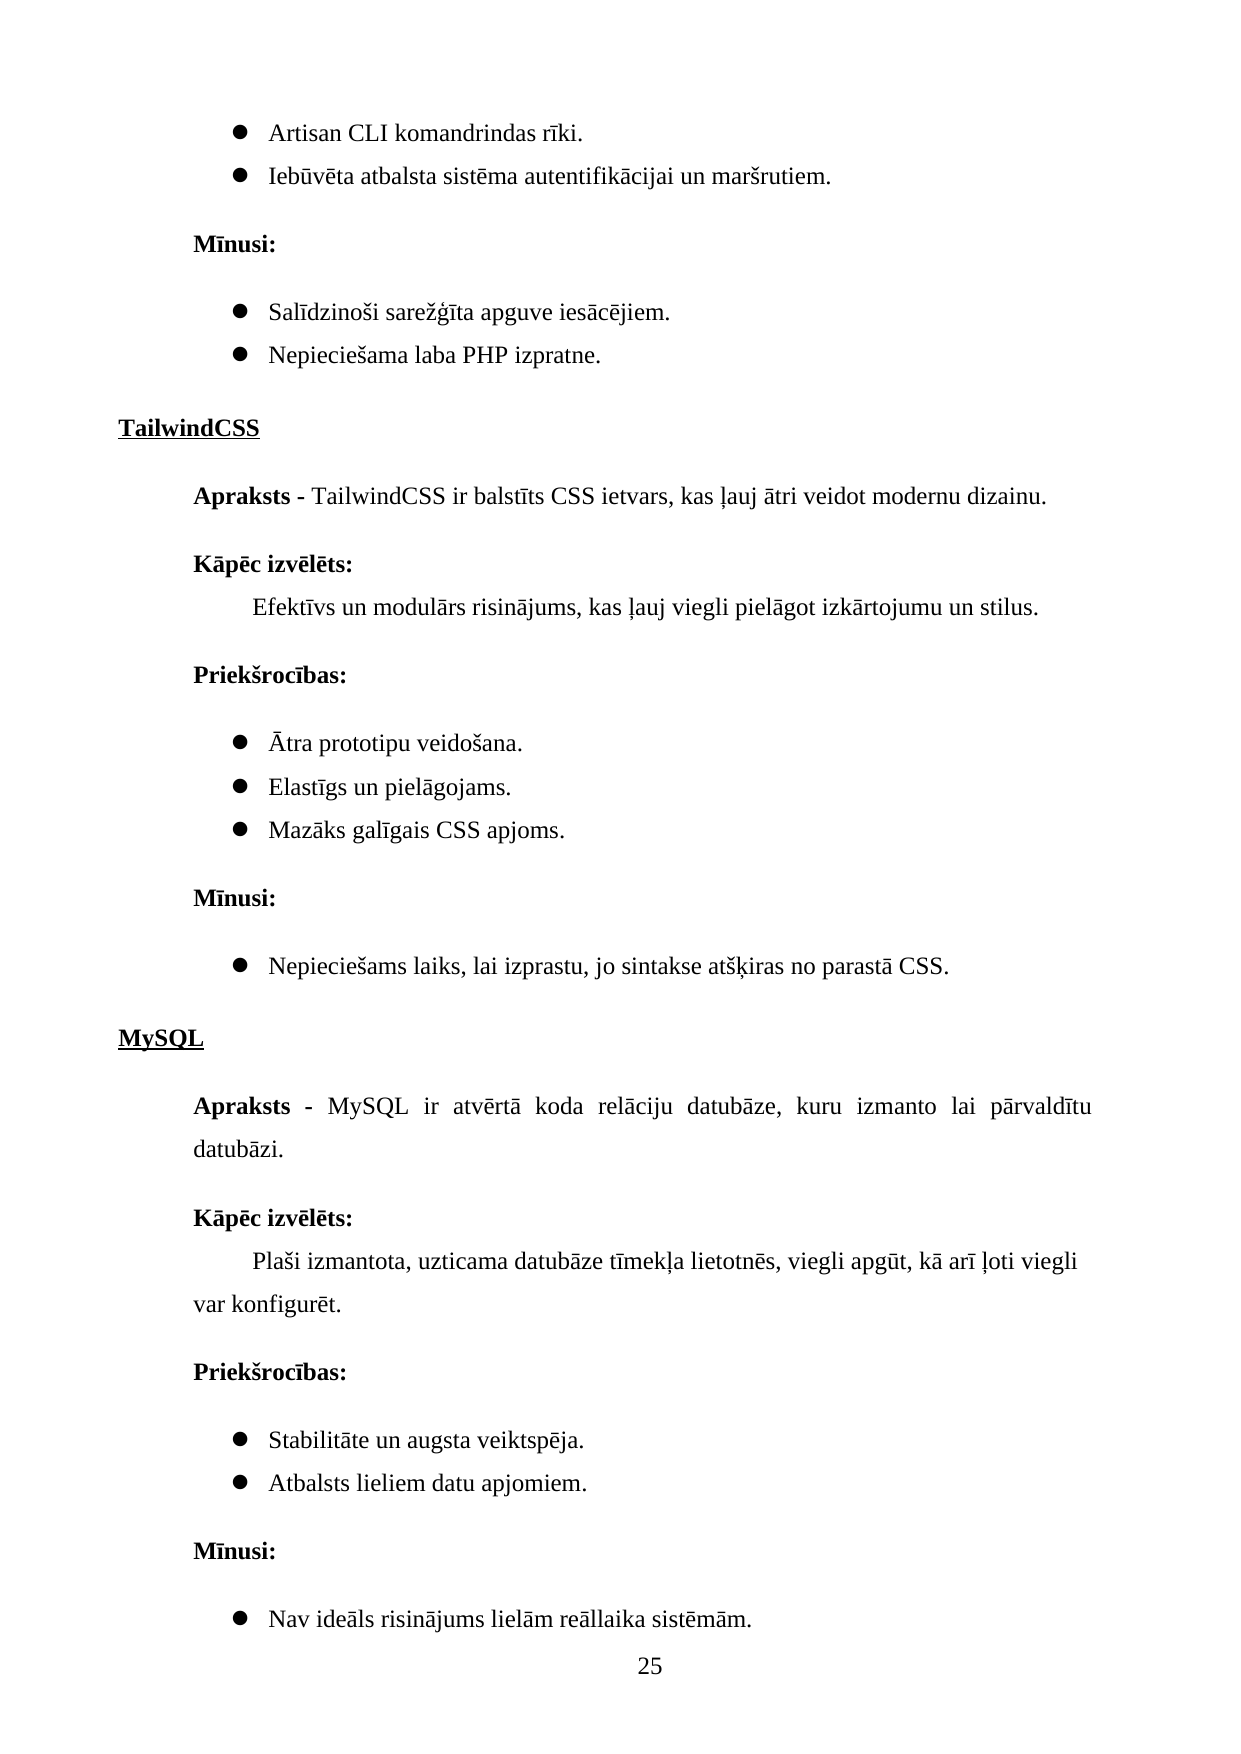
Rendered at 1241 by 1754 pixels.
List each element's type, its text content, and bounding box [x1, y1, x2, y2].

text Apraksts - TailwindCSS ir balstīts CSS ietvars, kas ļauj ātri veidot modernu dizainu. [193, 481, 1092, 510]
text Kāpēc izvēlēts: Plaši izmantota, uzticama datubāze tīmekļa lietotnēs, viegli apgūt, kā arī ļoti viegli var konfigurēt. [193, 1203, 1092, 1318]
text Priekšrocības: [193, 660, 1092, 689]
text Kāpēc izvēlēts: Efektīvs un modulārs risinājums, kas ļauj viegli pielāgot izkārtojumu un stilus. [193, 549, 1092, 621]
text Apraksts - MySQL ir atvērtā koda relāciju datubāze, kuru izmanto lai pārvaldītu datubāzi. [193, 1091, 1092, 1163]
list Stabilitāte un augsta veiktspēja. [231, 1425, 1092, 1454]
list Nav ideāls risinājums lielām reāllaika sistēmām. [231, 1604, 1092, 1633]
list Mazāks galīgais CSS apjoms. [231, 815, 1092, 843]
list Nepieciešama laba PHP izpratne. [231, 341, 1092, 369]
text TailwindCSS [118, 413, 1092, 442]
list Atbalsts lieliem datu apjomiem. [231, 1468, 1092, 1497]
text MySQL [118, 1023, 1092, 1052]
list Salīdzinoši sarežģīta apguve iesācējiem. [231, 297, 1092, 326]
text Mīnusi: [193, 229, 1092, 258]
text Mīnusi: [193, 1536, 1092, 1565]
list Elastīgs un pielāgojams. [231, 772, 1092, 800]
list Artisan CLI komandrindas rīki. [231, 118, 1092, 147]
text Mīnusi: [193, 883, 1092, 912]
list Nepieciešams laiks, lai izprastu, jo sintakse atšķiras no parastā CSS. [231, 951, 1092, 980]
text Priekšrocības: [193, 1357, 1092, 1386]
list Ātra prototipu veidošana. [231, 728, 1092, 757]
list Iebūvēta atbalsta sistēma autentifikācijai un maršrutiem. [231, 161, 1092, 190]
